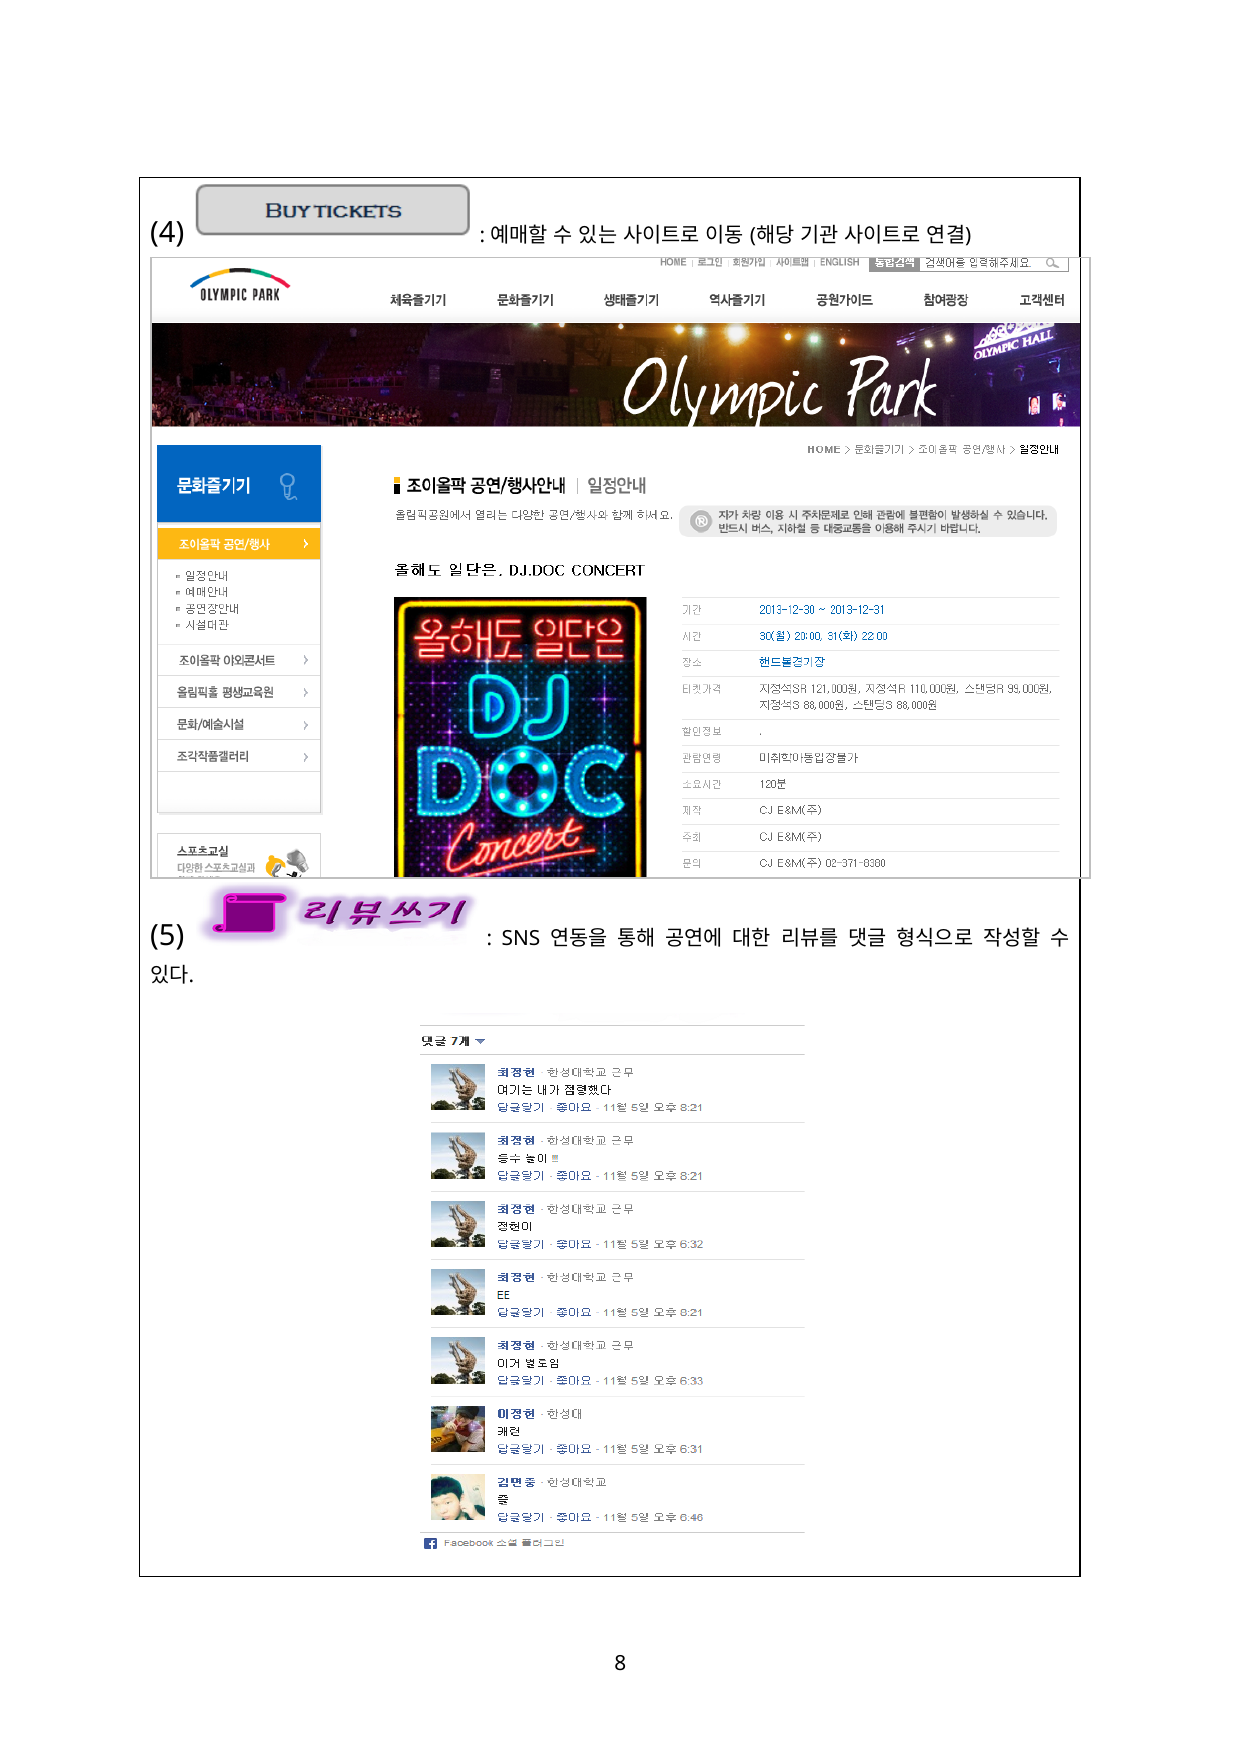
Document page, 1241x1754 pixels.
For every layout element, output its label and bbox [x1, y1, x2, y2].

table_cell [140, 178, 1079, 1576]
picture [191, 178, 480, 243]
picture [152, 258, 1080, 877]
picture [195, 882, 487, 946]
picture [415, 1013, 805, 1552]
